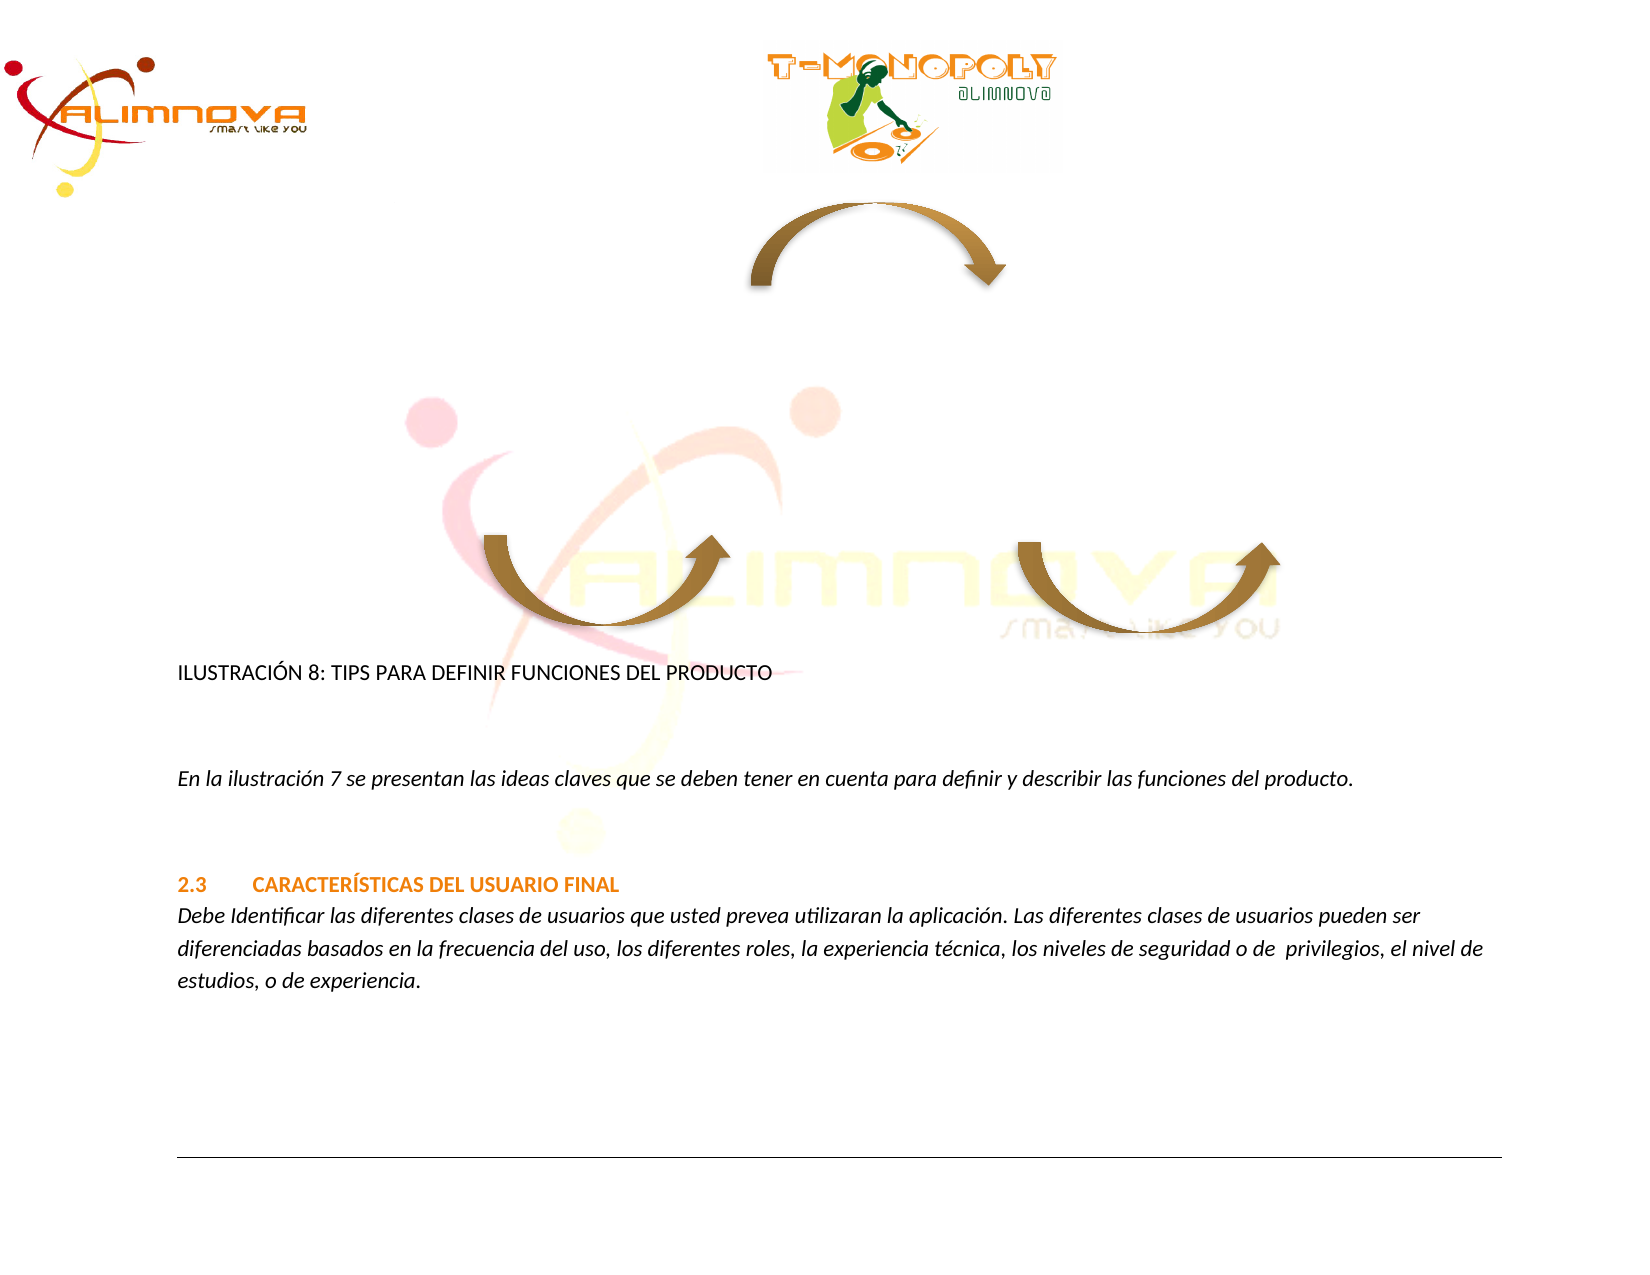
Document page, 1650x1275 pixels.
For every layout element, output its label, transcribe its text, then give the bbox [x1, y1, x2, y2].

text En la ilustración 7 se presentan las ideas claves que se deben tener en cuenta para definir y describir las funciones del producto. [177, 764, 1502, 792]
subtitle CARACTERÍSTICAS DEL USUARIO FINAL [177, 870, 1502, 898]
text Debe Identificar las diferentes clases de usuarios que usted prevea utilizaran la aplicación. Las diferentes clases de usuarios pueden ser diferenciadas basados en la frecuencia del uso, los diferentes roles, la experiencia técnica, los niveles de seguridad o de privilegios, el nivel de estudios, o de experiencia. [177, 902, 1502, 994]
picture [762, 40, 1064, 173]
picture [0, 55, 308, 199]
